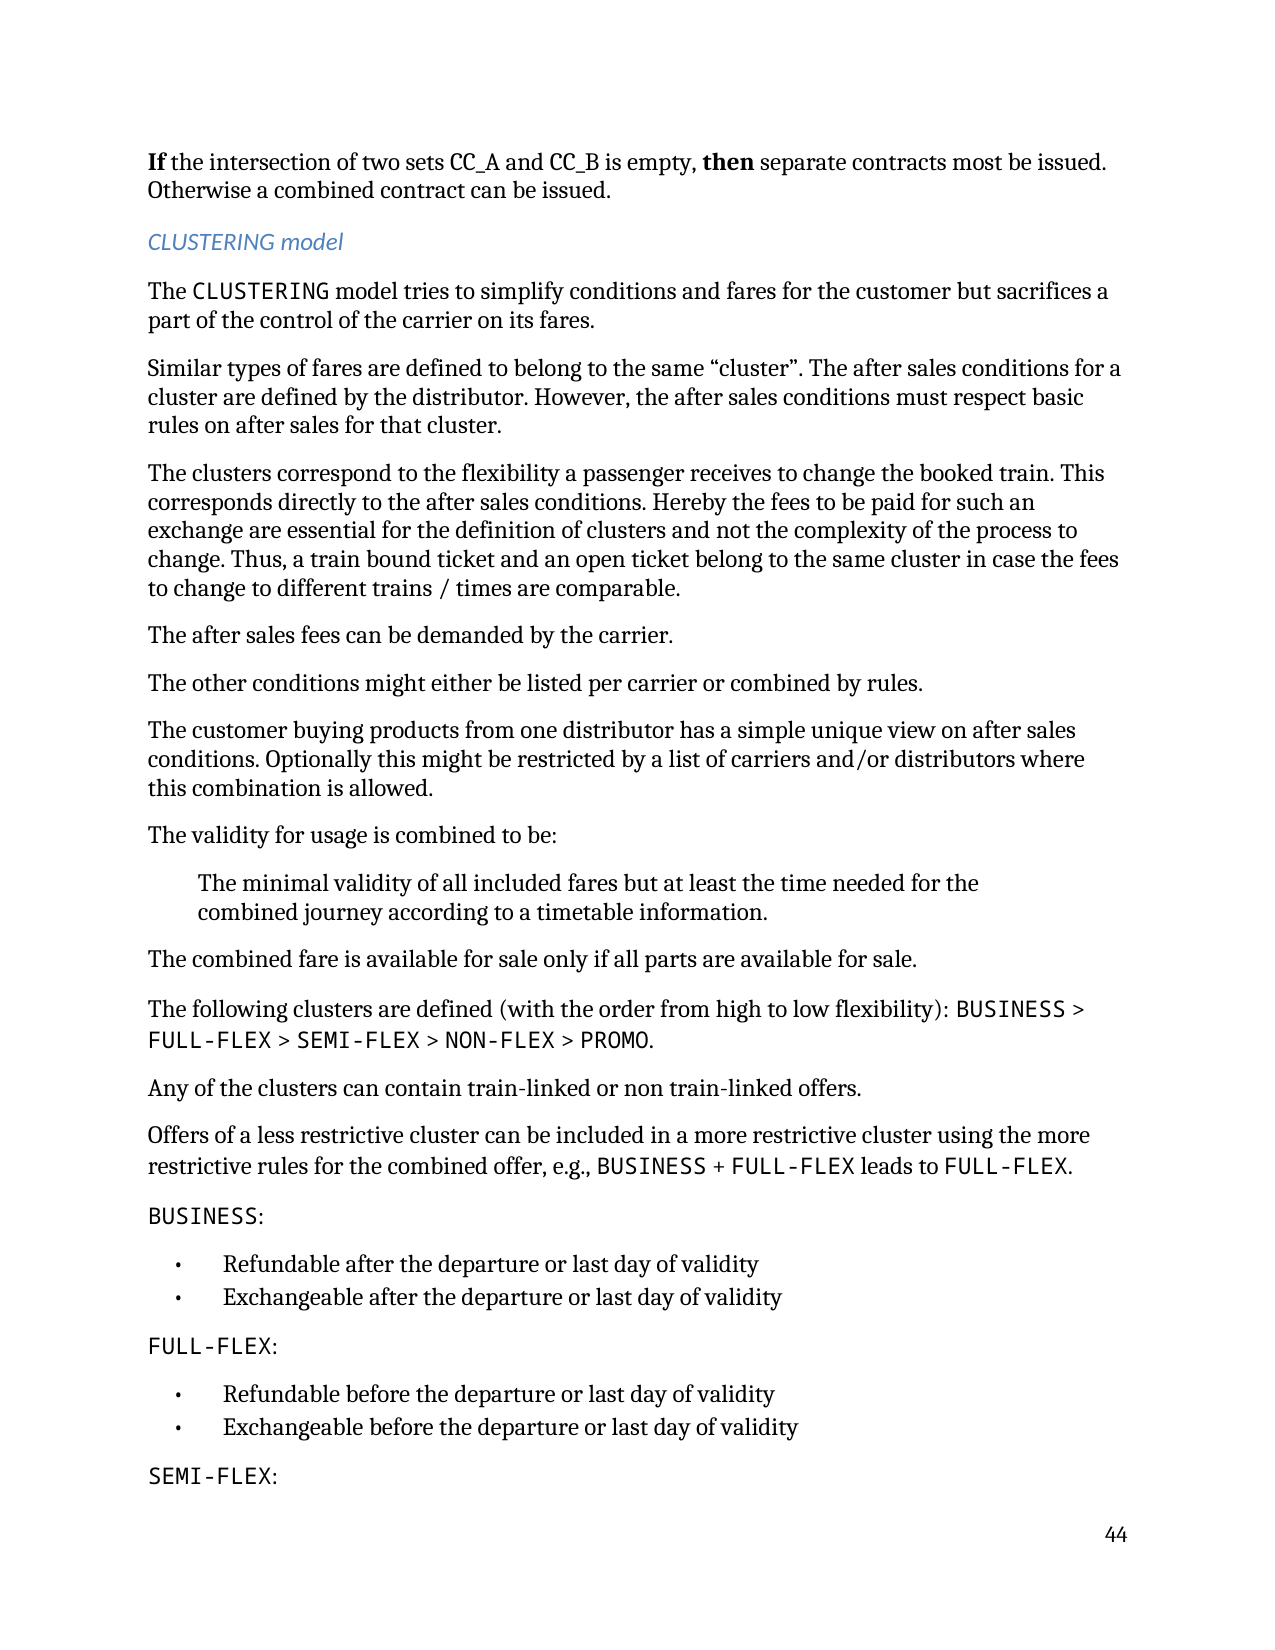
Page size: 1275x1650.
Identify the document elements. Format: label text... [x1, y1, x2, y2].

text Offers of a less restrictive cluster can be included in a more restrictive cluster using the more restrictive rules for the combined offer, e.g., BUSINESS + FULL-FLEX leads to FULL-FLEX. [148, 1121, 1127, 1181]
text The combined fare is available for sale only if all parts are available for sale. [148, 945, 1127, 974]
text The following clusters are defined (with the order from high to low flexibility): BUSINESS > FULL-FLEX > SEMI-FLEX > NON-FLEX > PROMO. [148, 993, 1127, 1055]
text If the intersection of two sets CC_A and CC_B is empty, then separate contracts most be issued. Otherwise a combined contract can be issued. [148, 148, 1127, 205]
text Similar types of fares are defined to belong to the same “cluster”. The after sales conditions for a cluster are defined by the distributor. However, the after sales conditions must respect basic rules on after sales for that cluster. [148, 354, 1127, 440]
text The validity for usage is combined to be: [148, 821, 1127, 850]
text BUSINESS: [148, 1200, 1127, 1231]
list Exchangeable before the departure or last day of validity [173, 1413, 1127, 1441]
text Any of the clusters can contain train-linked or non train-linked offers. [148, 1074, 1127, 1103]
text The CLUSTERING model tries to simplify conditions and fares for the customer but sacrifices a part of the control of the carrier on its fares. [148, 275, 1127, 335]
text The clusters correspond to the flexibility a passenger receives to change the booked train. This corresponds directly to the after sales conditions. Hereby the fees to be paid for such an exchange are essential for the definition of clusters and not the complexity of the process to change. Thus, a train bound ticket and an open ticket belong to the same cluster in case the fees to change to different trains / times are comparable. [148, 459, 1127, 603]
subtitle CLUSTERING model [148, 226, 1127, 256]
text FULL-FLEX: [148, 1330, 1127, 1361]
text The customer buying products from one distributor has a simple unique view on after sales conditions. Optionally this might be restricted by a list of carriers and/or distributors where this combination is allowed. [148, 716, 1127, 803]
list Exchangeable after the departure or last day of validity [173, 1283, 1127, 1311]
text The other conditions might either be listed per carrier or combined by rules. [148, 669, 1127, 698]
text The minimal validity of all included fares but at least the time needed for the combined journey according to a timetable information. [198, 869, 1077, 926]
list Refundable before the departure or last day of validity [173, 1380, 1127, 1409]
text SEMI-FLEX: [148, 1460, 1127, 1491]
text The after sales fees can be demanded by the carrier. [148, 621, 1127, 650]
list Refundable after the departure or last day of validity [173, 1250, 1127, 1279]
